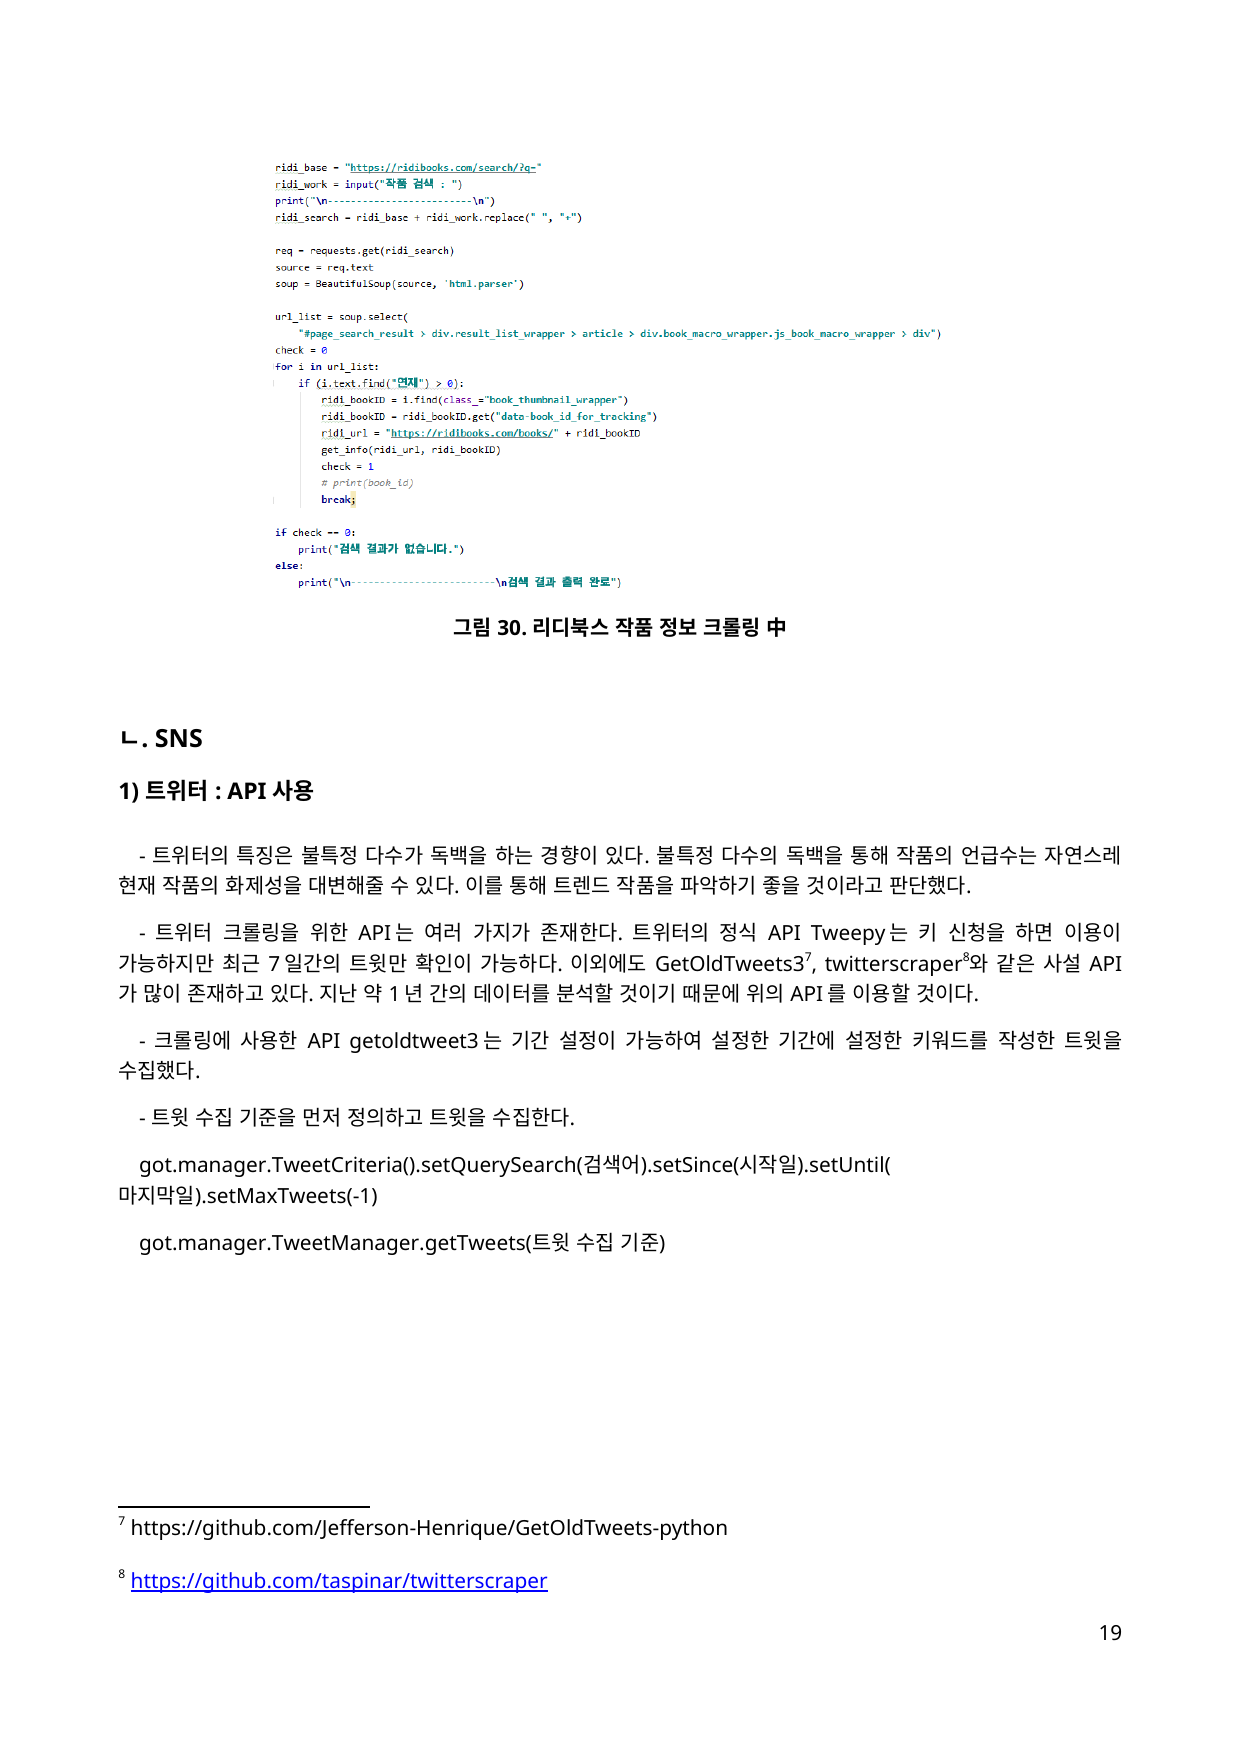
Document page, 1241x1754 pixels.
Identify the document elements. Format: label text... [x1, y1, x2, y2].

text - 트위터 크롤링을 위한 API는 여러 가지가 존재한다. 트위터의 정식 API Tweepy는 키 신청을 하면 이용이 가능하지만 최근 7일간의 트윗만 확인이 가능하다. 이외에도 GetOldTweets3, twitterscraper와 같은 사설 API가 많이 존재하고 있다. 지난 약 1년 간의 데이터를 분석할 것이기 때문에 위의 API를 이용할 것이다. [118, 917, 1122, 1008]
text got.manager.TweetCriteria().setQuerySearch(검색어).setSince(시작일).setUntil(마지막일).setMaxTweets(-1) [118, 1148, 1122, 1209]
text - 트위터의 특징은 불특정 다수가 독백을 하는 경향이 있다. 불특정 다수의 독백을 통해 작품의 언급수는 자연스레 현재 작품의 화제성을 대변해줄 수 있다. 이를 통해 트렌드 작품을 파악하기 좋을 것이라고 판단했다. [118, 839, 1122, 900]
text ㄴ. SNS [118, 718, 1122, 754]
text - 트윗 수집 기준을 먼저 정의하고 트윗을 수집한다. [118, 1102, 1122, 1132]
text 1) 트위터 : API 사용 [118, 773, 1122, 806]
text - 크롤링에 사용한 API getoldtweet3는 기간 설정이 가능하여 설정한 기간에 설정한 키워드를 작성한 트윗을 수집했다. [118, 1024, 1122, 1085]
text got.manager.TweetManager.getTweets(트윗 수집 기준) [118, 1226, 1122, 1256]
picture [273, 159, 967, 592]
